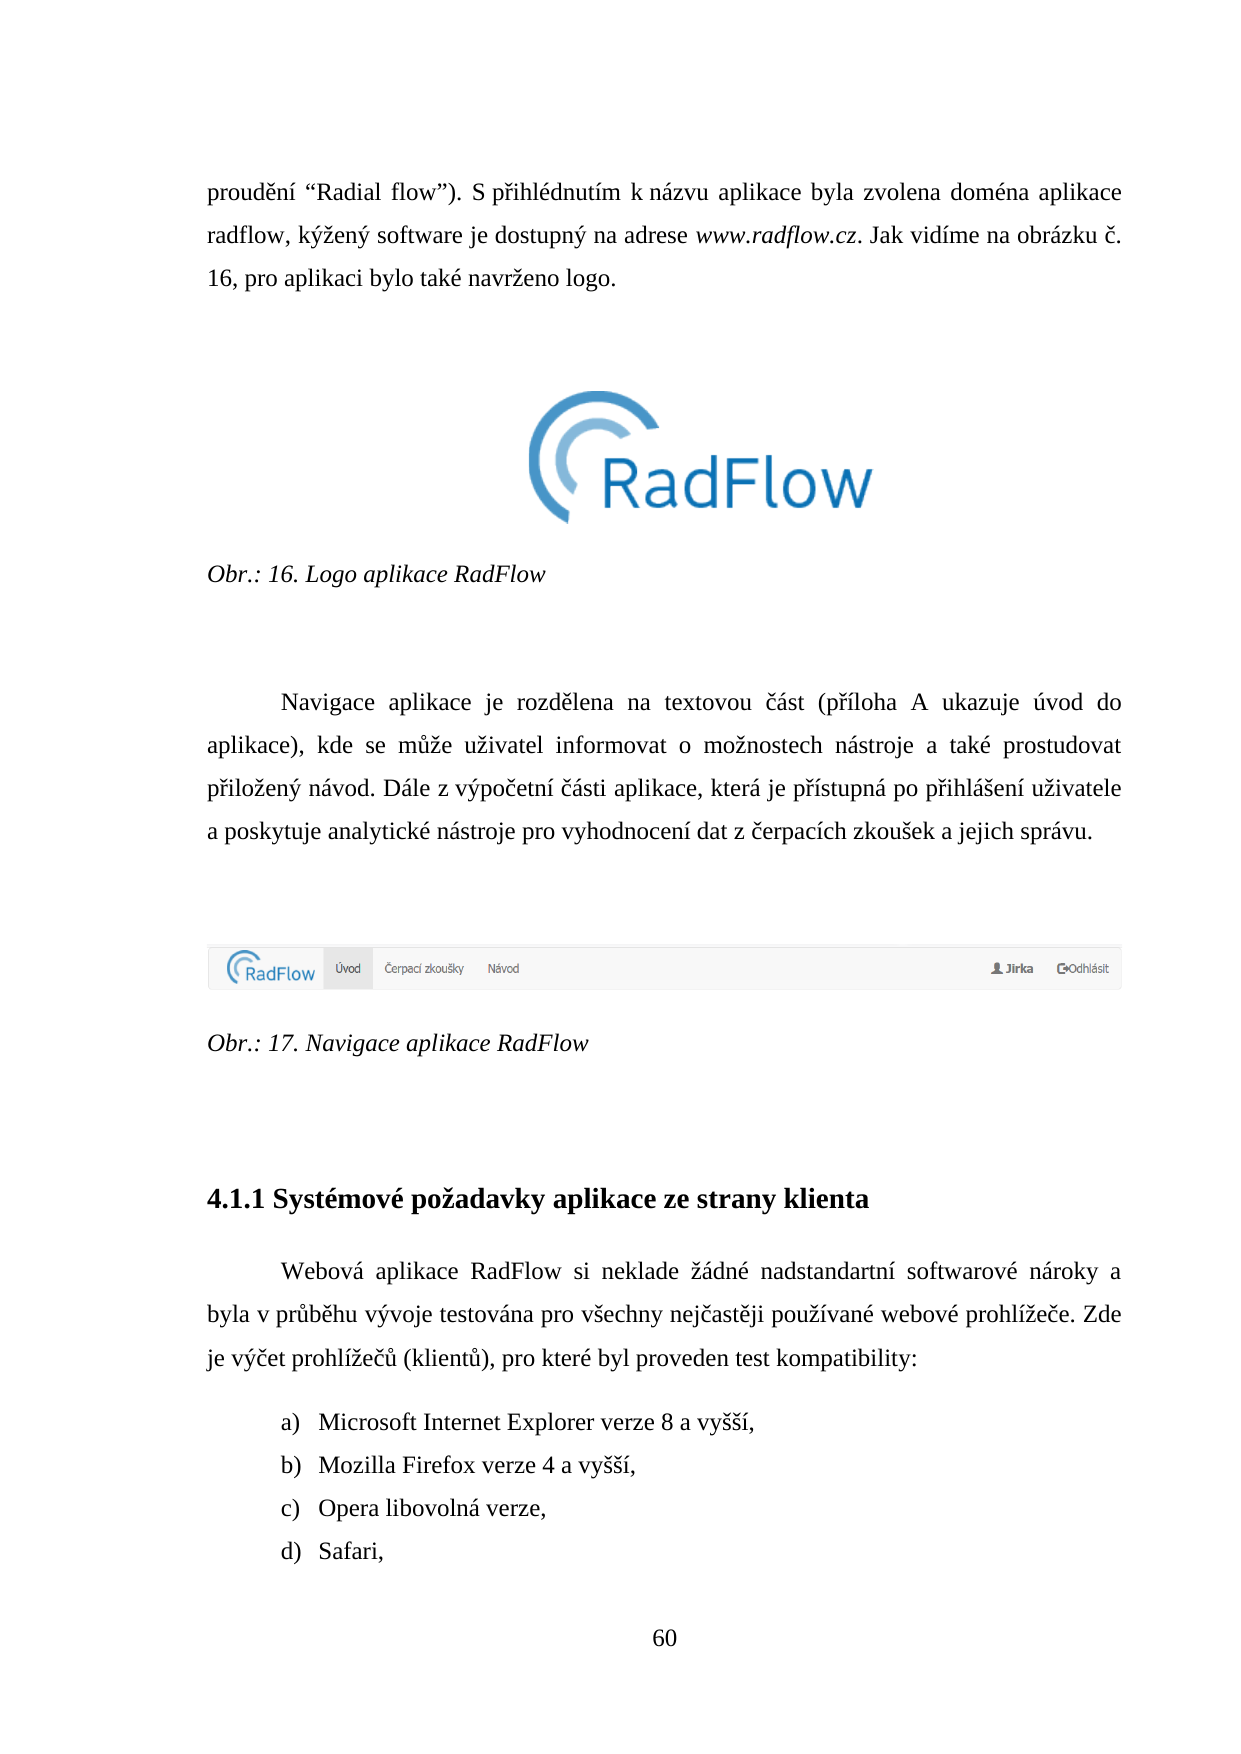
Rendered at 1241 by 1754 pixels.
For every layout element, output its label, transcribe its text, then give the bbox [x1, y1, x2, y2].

text Obr.: 17. Navigace aplikace RadFlow [207, 1028, 1122, 1057]
list Microsoft Internet Explorer verze 8 a vyšší, [281, 1407, 1122, 1435]
picture [528, 391, 874, 524]
text Obr.: 16. Logo aplikace RadFlow [207, 559, 1122, 588]
text Webová aplikace RadFlow si neklade žádné nadstandartní softwarové nároky a byla v průběhu vývoje testována pro všechny nejčastěji používané webové prohlížeče. Zde je výčet prohlížečů (klientů), pro které byl proveden test kompatibility: [207, 1256, 1122, 1371]
picture [206, 944, 1123, 993]
list Mozilla Firefox verze 4 a vyšší, [281, 1450, 1122, 1478]
list Opera libovolná verze, [281, 1493, 1122, 1522]
list Safari, [281, 1536, 1122, 1565]
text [207, 177, 1122, 292]
subtitle 4.1.1 Systémové požadavky aplikace ze strany klienta [207, 1181, 1122, 1214]
text Navigace aplikace je rozdělena na textovou část (příloha A ukazuje úvod do aplikace), kde se může uživatel informovat o možnostech nástroje a také prostudovat přiložený návod. Dále z výpočetní části aplikace, která je přístupná po přihlášení uživatele a poskytuje analytické nástroje pro vyhodnocení dat z čerpacích zkoušek a jejich správu. [207, 687, 1122, 845]
